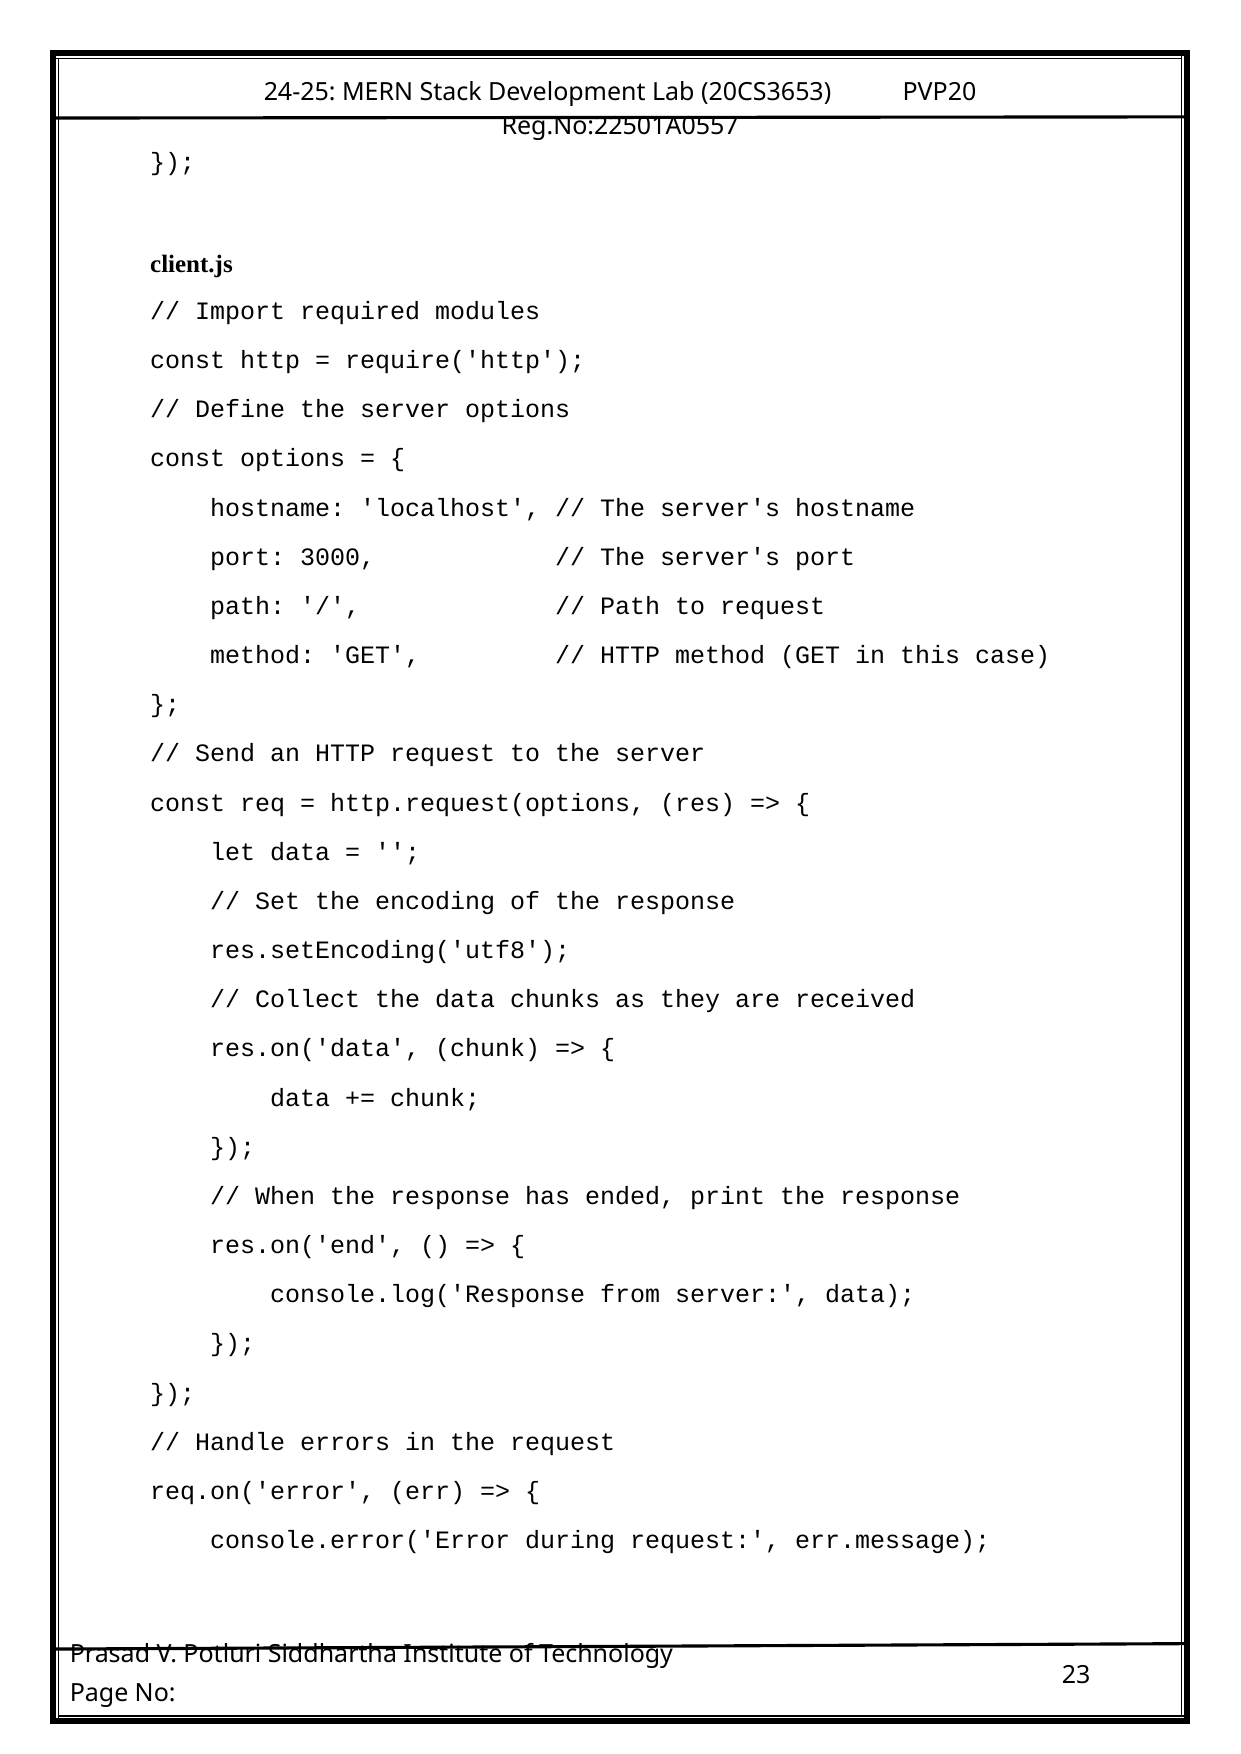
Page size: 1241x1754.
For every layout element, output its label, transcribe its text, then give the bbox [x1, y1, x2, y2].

text res.setEncoding('utf8'); [150, 938, 1090, 966]
text method: 'GET', // HTTP method (GET in this case) [150, 643, 1090, 671]
text let data = ''; [150, 839, 1090, 868]
text }); [150, 150, 1090, 178]
text const req = http.request(options, (res) => { [150, 790, 1090, 818]
text }; [150, 692, 1090, 720]
text // Send an HTTP request to the server [150, 741, 1090, 769]
text res.on('data', (chunk) => { [150, 1036, 1090, 1064]
text // Define the server options [150, 397, 1090, 425]
text path: '/', // Path to request [150, 593, 1090, 622]
text // Collect the data chunks as they are received [150, 987, 1090, 1015]
text }); [150, 1331, 1090, 1359]
text // When the response has ended, print the response [150, 1183, 1090, 1212]
text client.js [150, 249, 1090, 278]
text req.on('error', (err) => { [150, 1478, 1090, 1507]
text hostname: 'localhost', // The server's hostname [150, 495, 1090, 523]
text // Import required modules [150, 298, 1090, 327]
text }); [150, 1380, 1090, 1408]
text const options = { [150, 446, 1090, 474]
text }); [150, 1134, 1090, 1163]
text console.error('Error during request:', err.message); [150, 1528, 1090, 1556]
text console.log('Response from server:', data); [150, 1282, 1090, 1310]
text // Handle errors in the request [150, 1429, 1090, 1458]
text // Set the encoding of the response [150, 888, 1090, 917]
text res.on('end', () => { [150, 1233, 1090, 1261]
text const http = require('http'); [150, 348, 1090, 376]
text port: 3000, // The server's port [150, 544, 1090, 573]
text data += chunk; [150, 1085, 1090, 1113]
